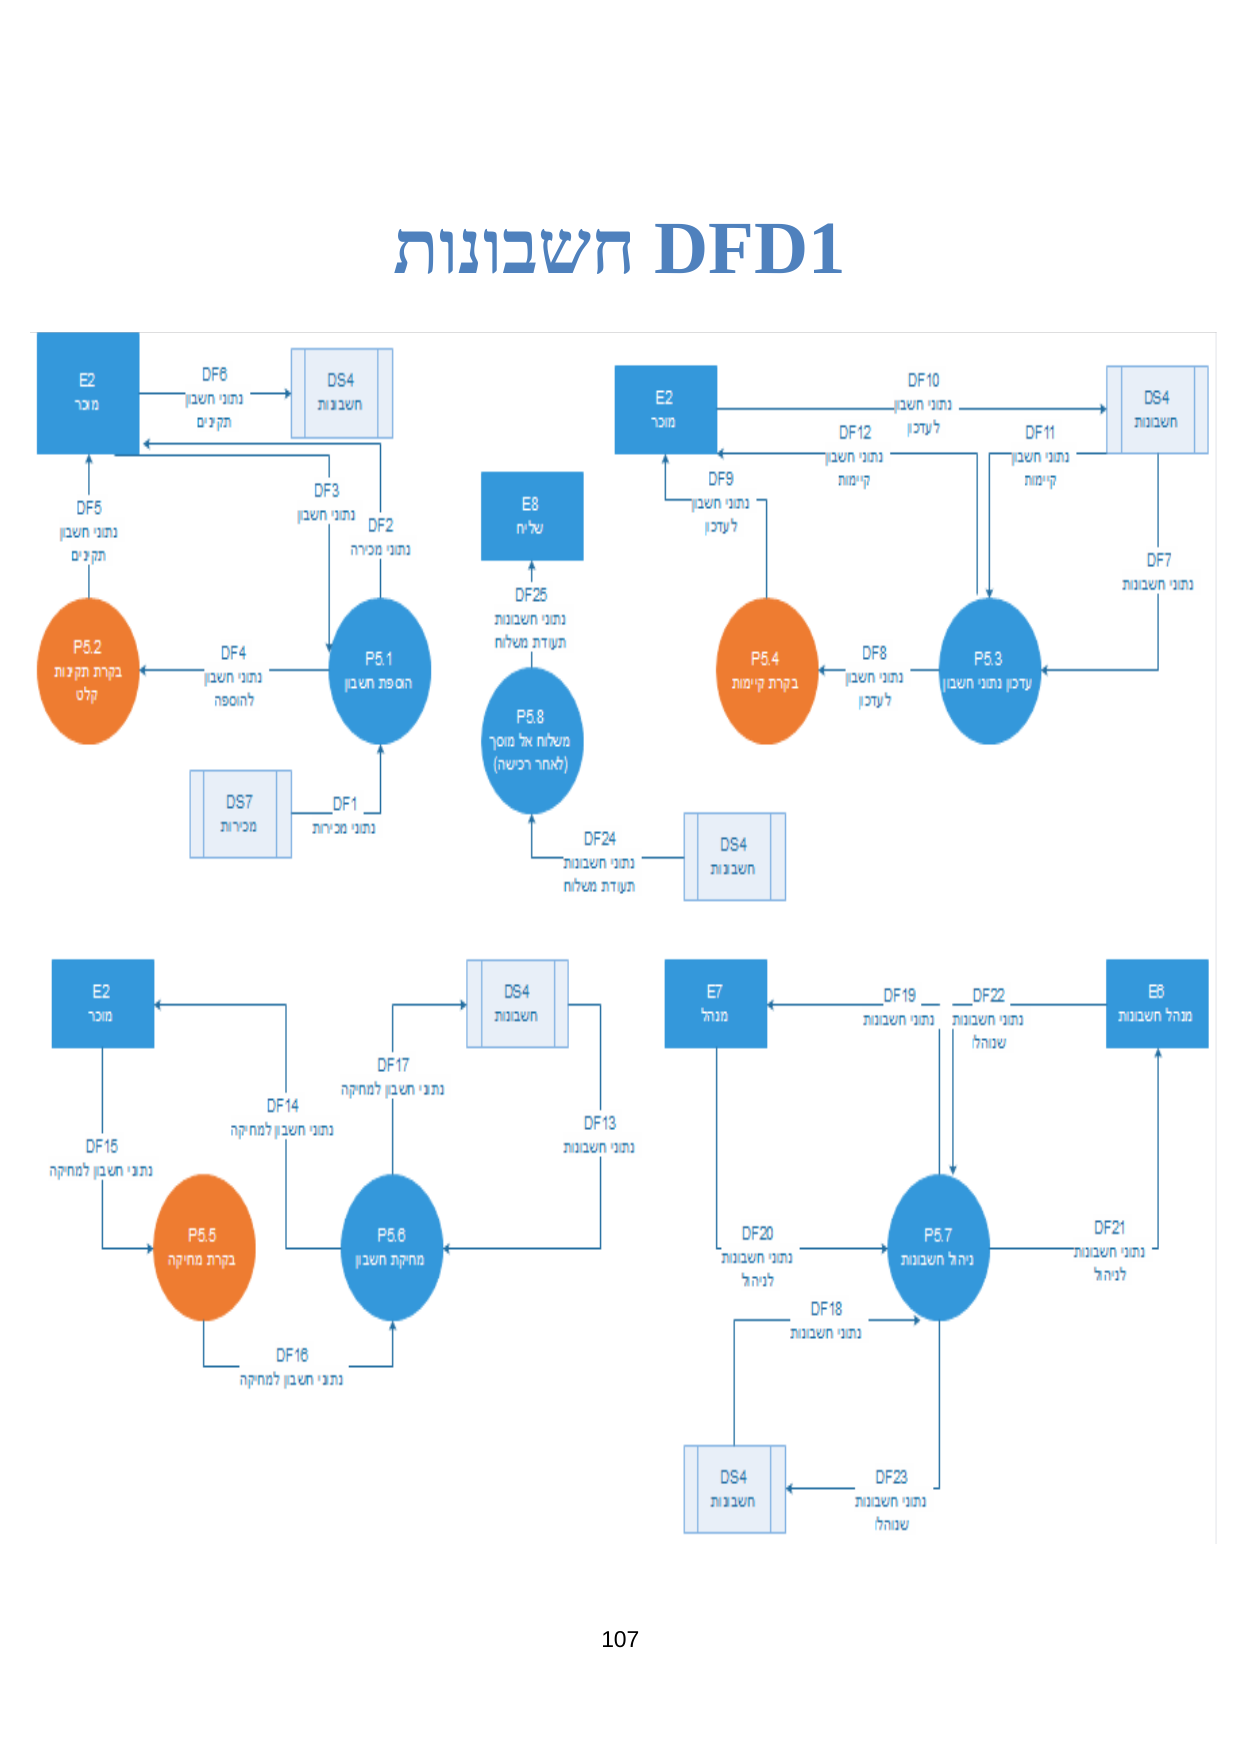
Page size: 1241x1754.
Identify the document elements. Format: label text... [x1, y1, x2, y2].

text DFD1 חשבונות [187, 203, 1053, 289]
picture [30, 332, 1217, 1544]
